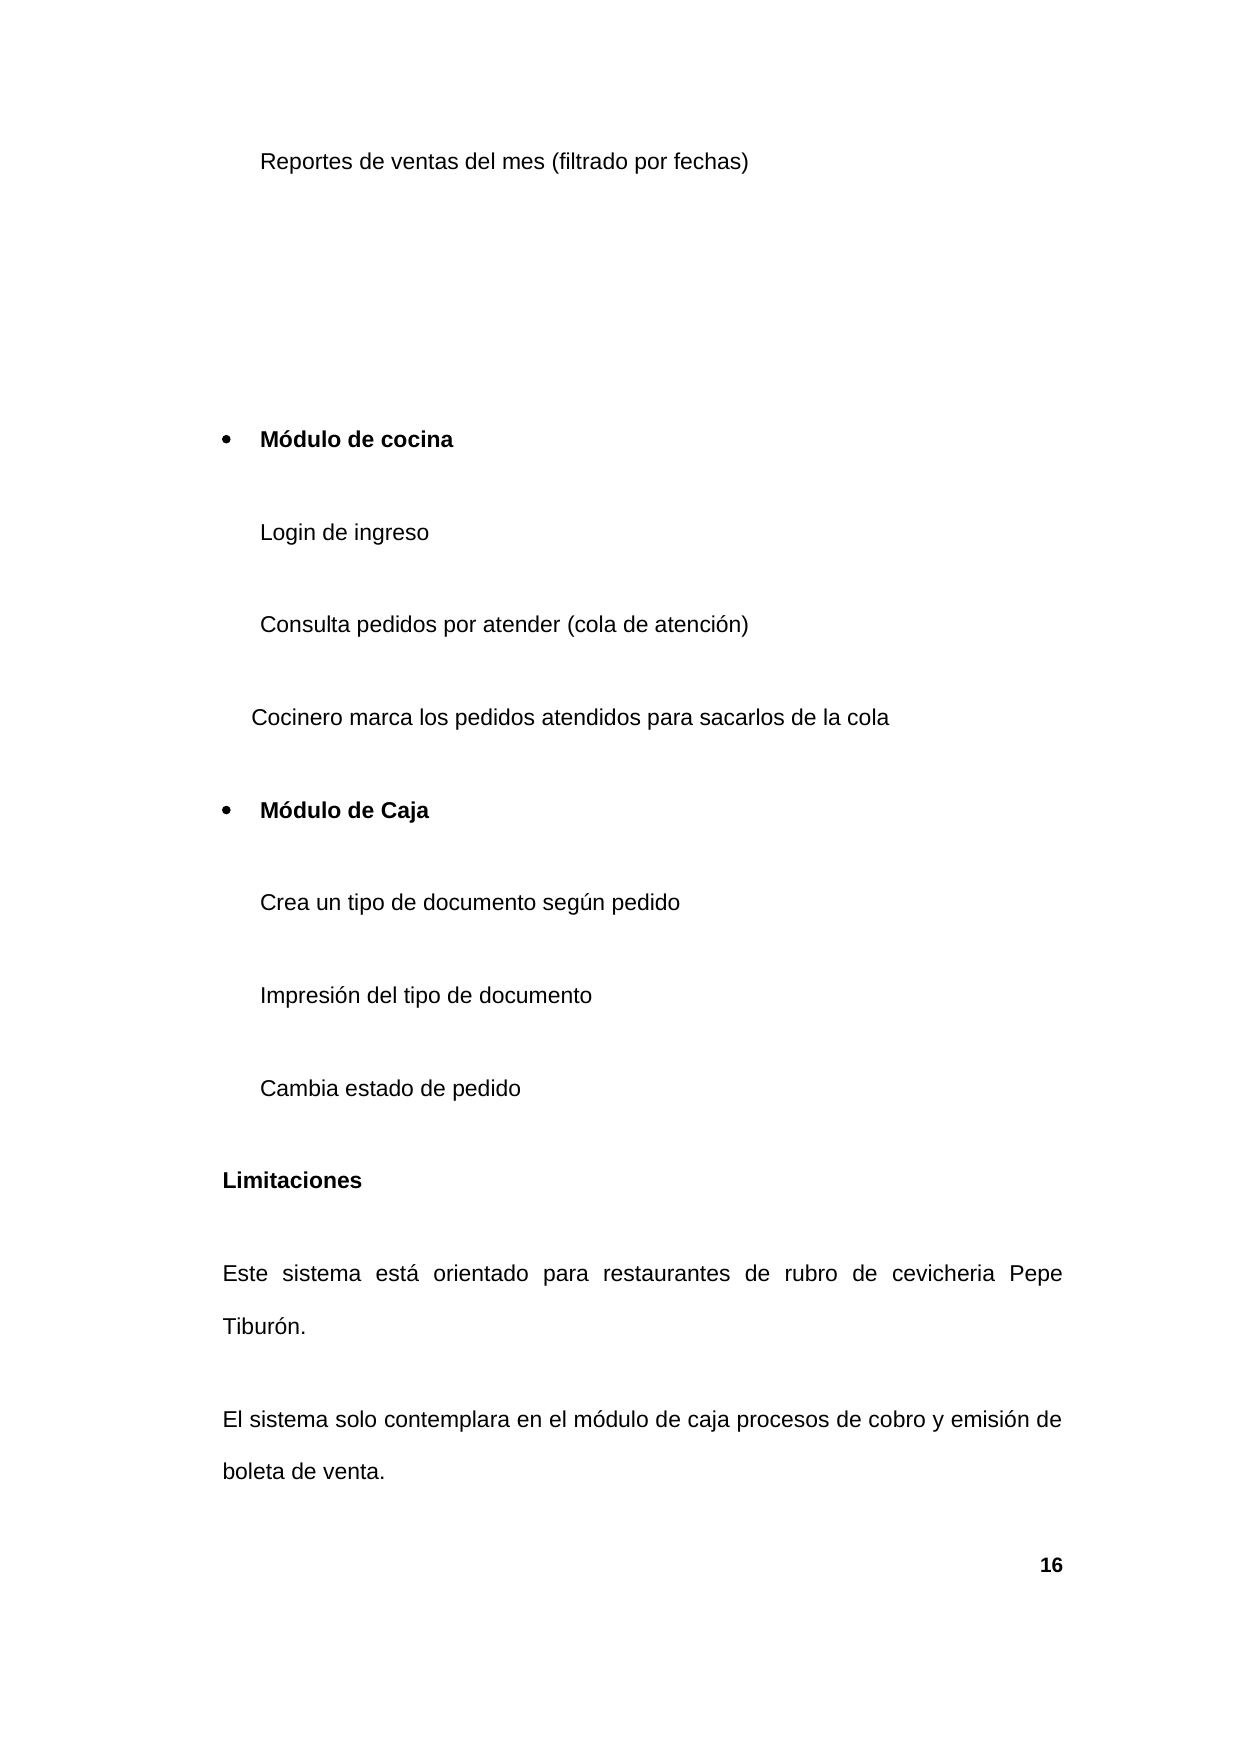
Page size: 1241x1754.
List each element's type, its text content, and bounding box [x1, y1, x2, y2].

text El sistema solo contemplara en el módulo de caja procesos de cobro y emisión de boleta de venta. [222, 1406, 1063, 1484]
text Reportes de ventas del mes (filtrado por fechas) [222, 148, 1063, 174]
list Módulo de Caja [222, 797, 1063, 823]
list Módulo de cocina [222, 426, 1063, 452]
text Crea un tipo de documento según pedido [222, 889, 1063, 916]
text Este sistema está orientado para restaurantes de rubro de cevicheria Pepe Tiburón. [222, 1260, 1063, 1339]
subtitle Limitaciones [177, 1167, 1063, 1194]
text Impresión del tipo de documento [222, 982, 1063, 1008]
text Consulta pedidos por atender (cola de atención) [222, 611, 1063, 637]
text Cocinero marca los pedidos atendidos para sacarlos de la cola [222, 704, 1063, 730]
text Login de ingreso [222, 518, 1063, 545]
text Cambia estado de pedido [222, 1075, 1063, 1101]
